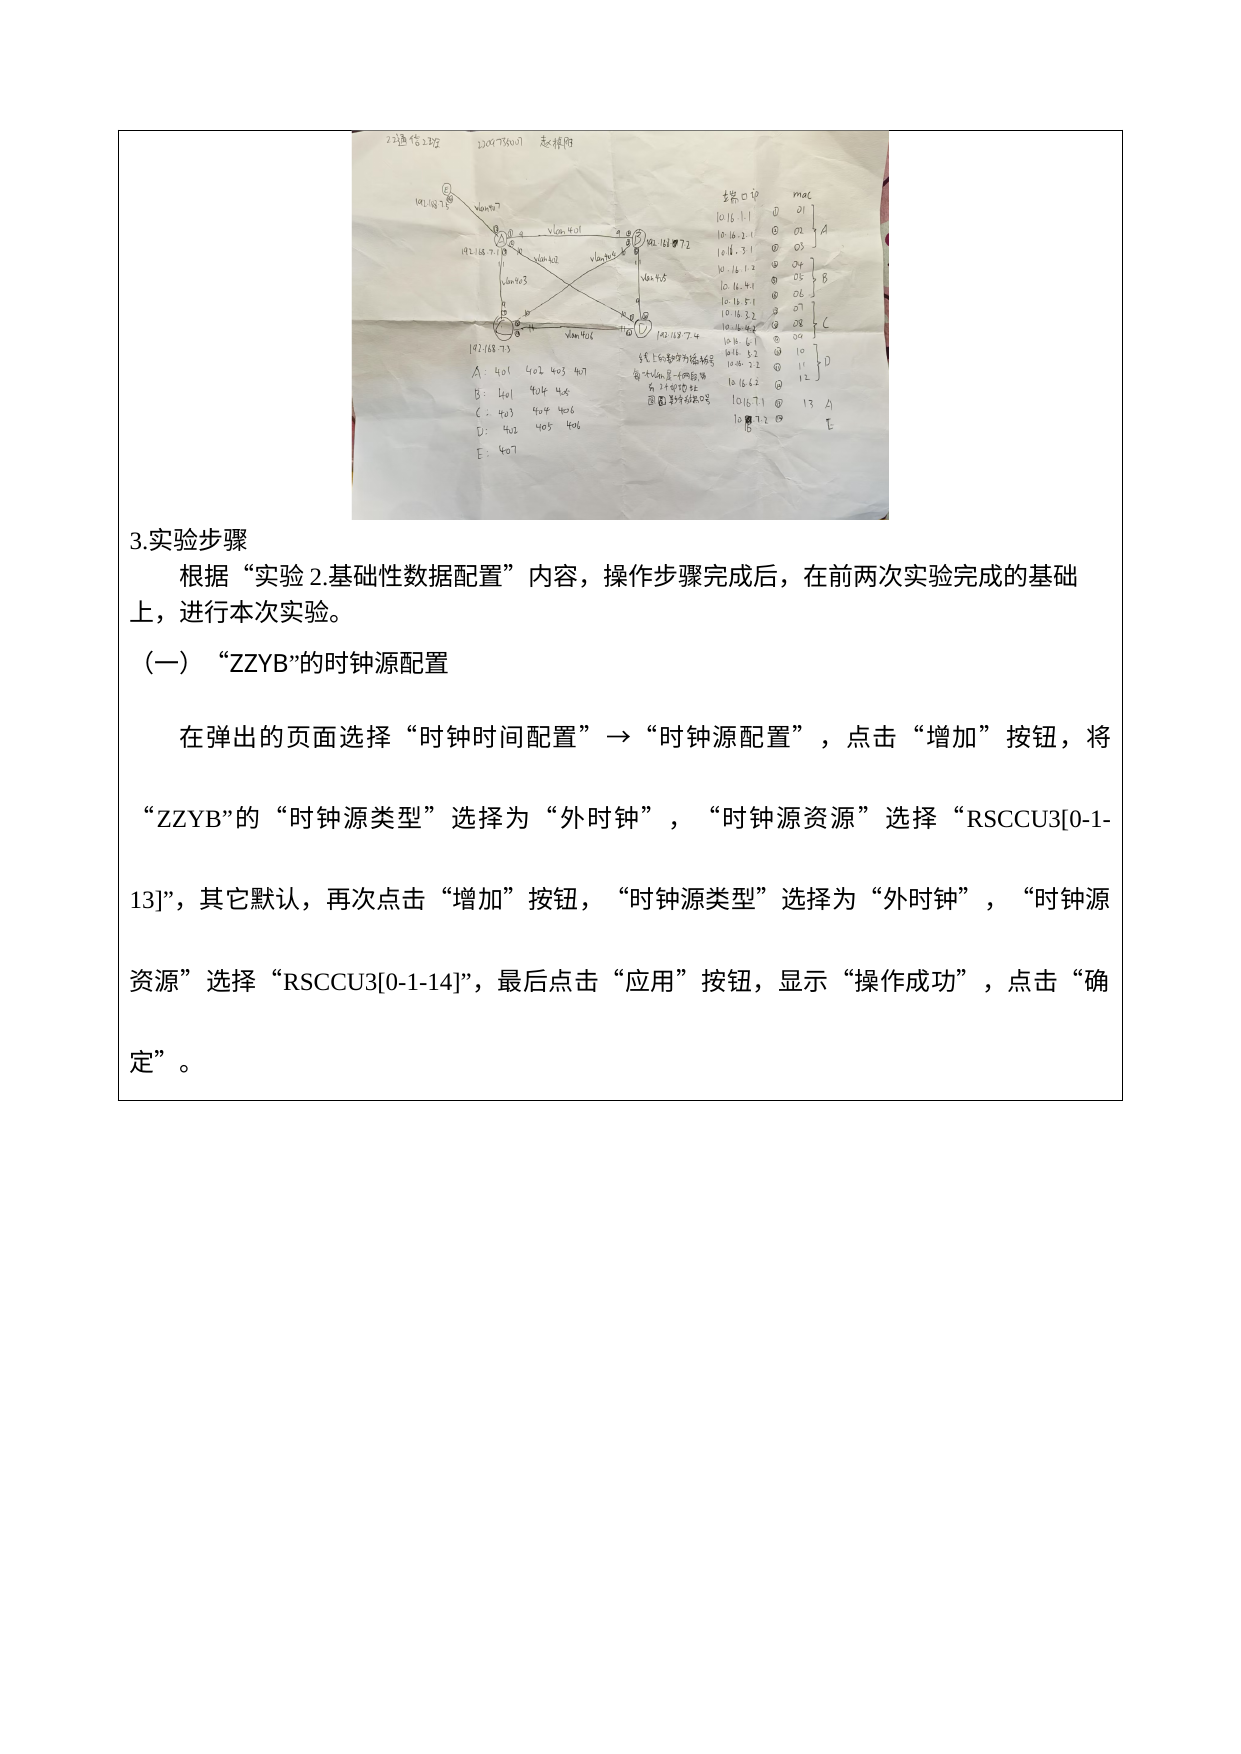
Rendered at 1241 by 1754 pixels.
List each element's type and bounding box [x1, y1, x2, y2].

picture [352, 131, 889, 520]
table_cell [119, 131, 1122, 1100]
